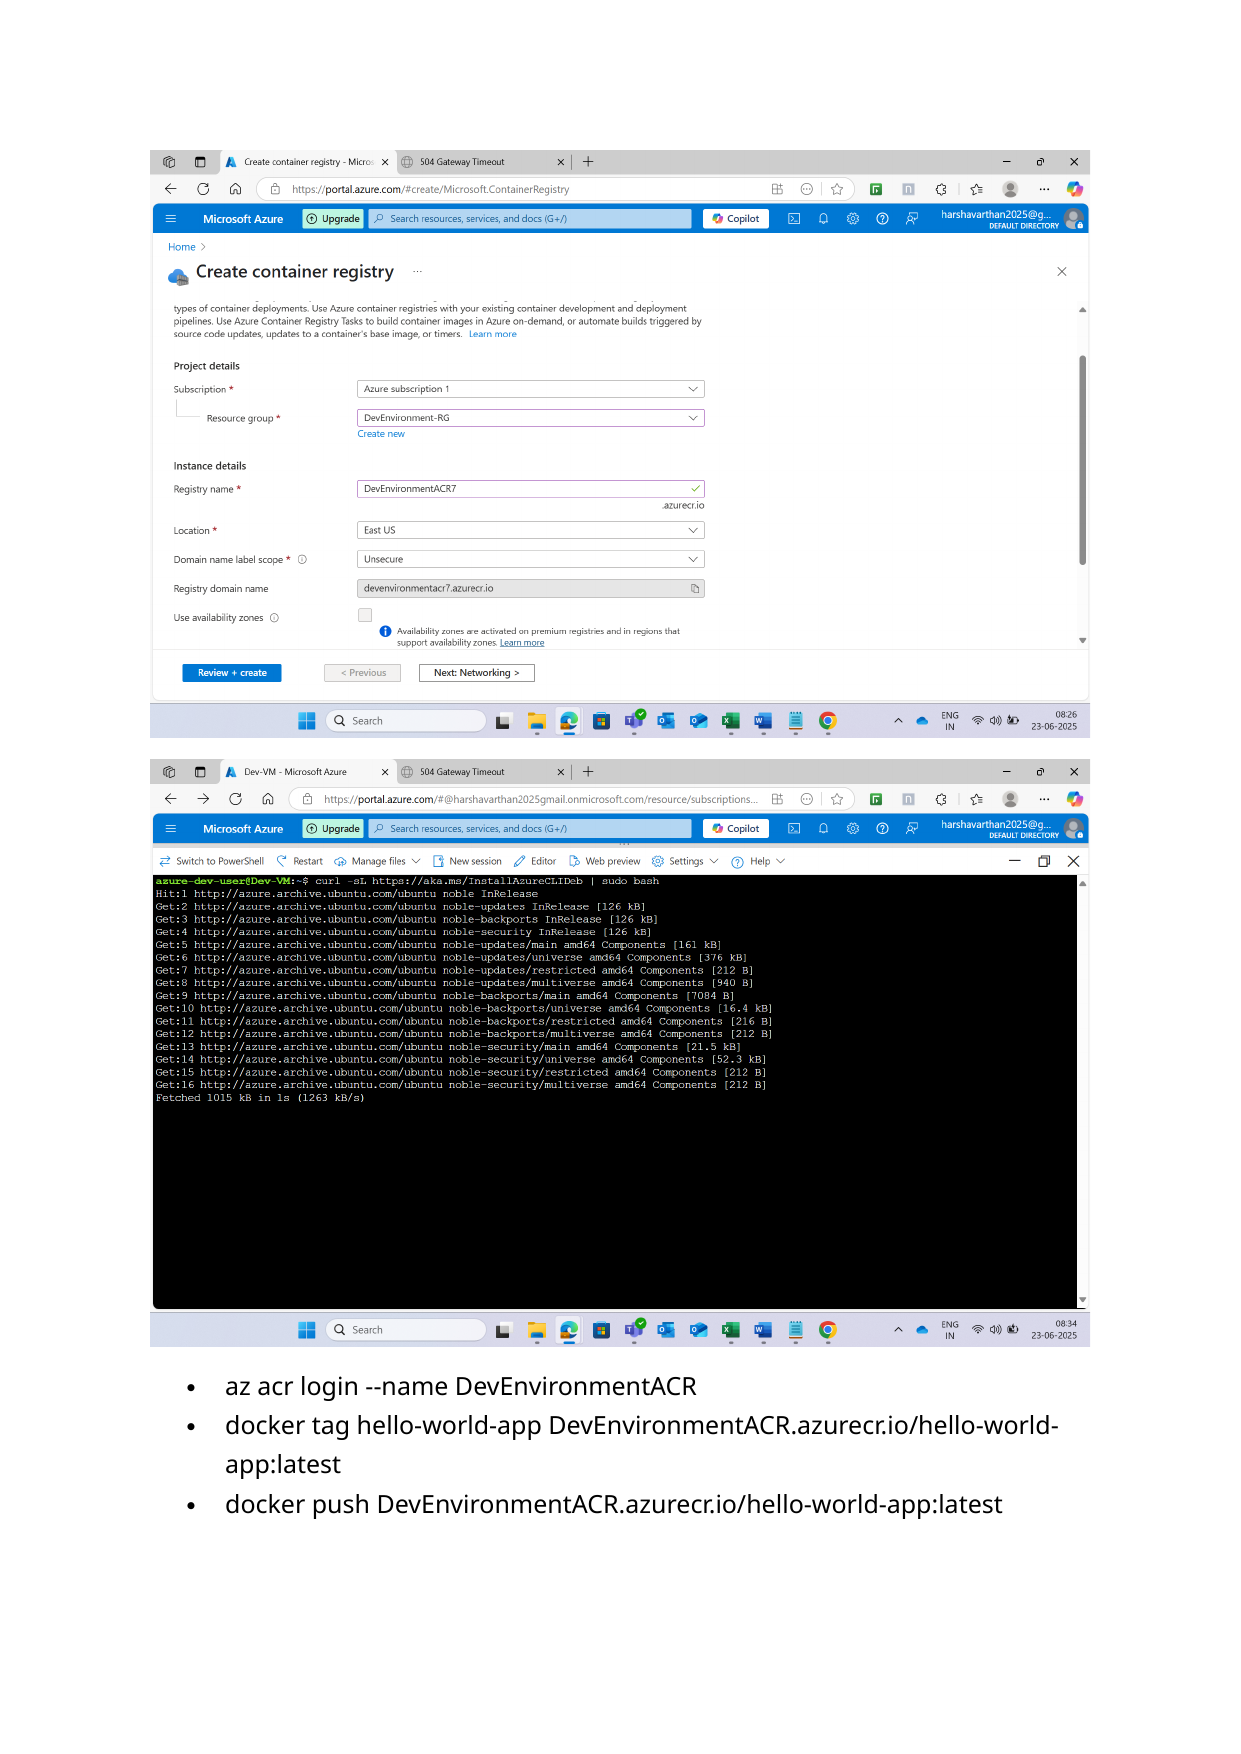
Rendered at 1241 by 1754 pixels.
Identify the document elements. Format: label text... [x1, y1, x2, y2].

list az acr login --name DevEnvironmentACR [187, 1369, 1090, 1403]
picture [150, 759, 1091, 1347]
picture [150, 150, 1091, 738]
list docker tag hello-world-app DevEnvironmentACR.azurecr.io/hello-world-app:latest [187, 1408, 1090, 1481]
list docker push DevEnvironmentACR.azurecr.io/hello-world-app:latest [187, 1486, 1090, 1520]
